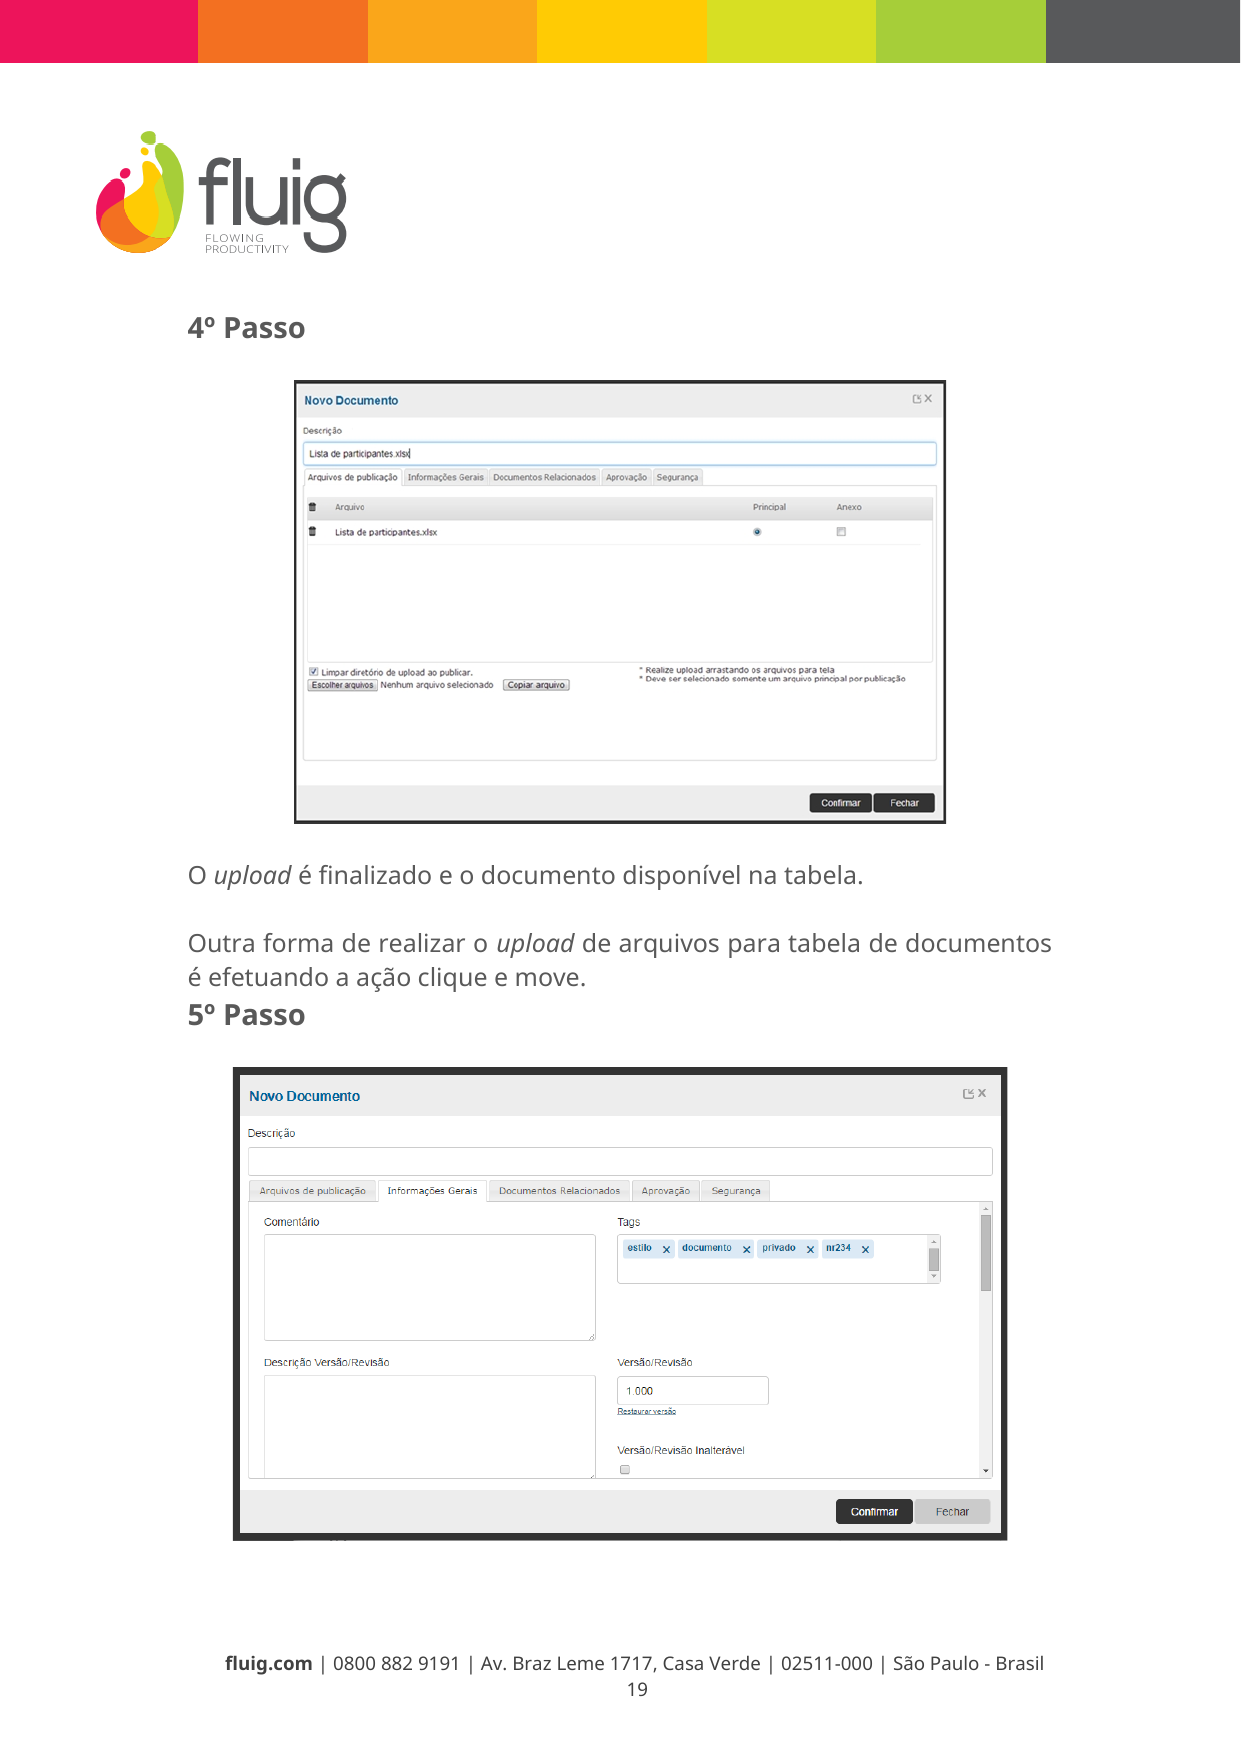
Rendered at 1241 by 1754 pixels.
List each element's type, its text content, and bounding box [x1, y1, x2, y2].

text O upload é finalizado e o documento disponível na tabela. [187, 858, 1053, 892]
picture [232, 1067, 1008, 1541]
text Outra forma de realizar o upload de arquivos para tabela de documentos é efetuando a ação clique e move. [187, 926, 1053, 994]
picture [294, 380, 947, 824]
text 5º Passo [187, 994, 1053, 1034]
text 4º Passo [187, 307, 1053, 347]
